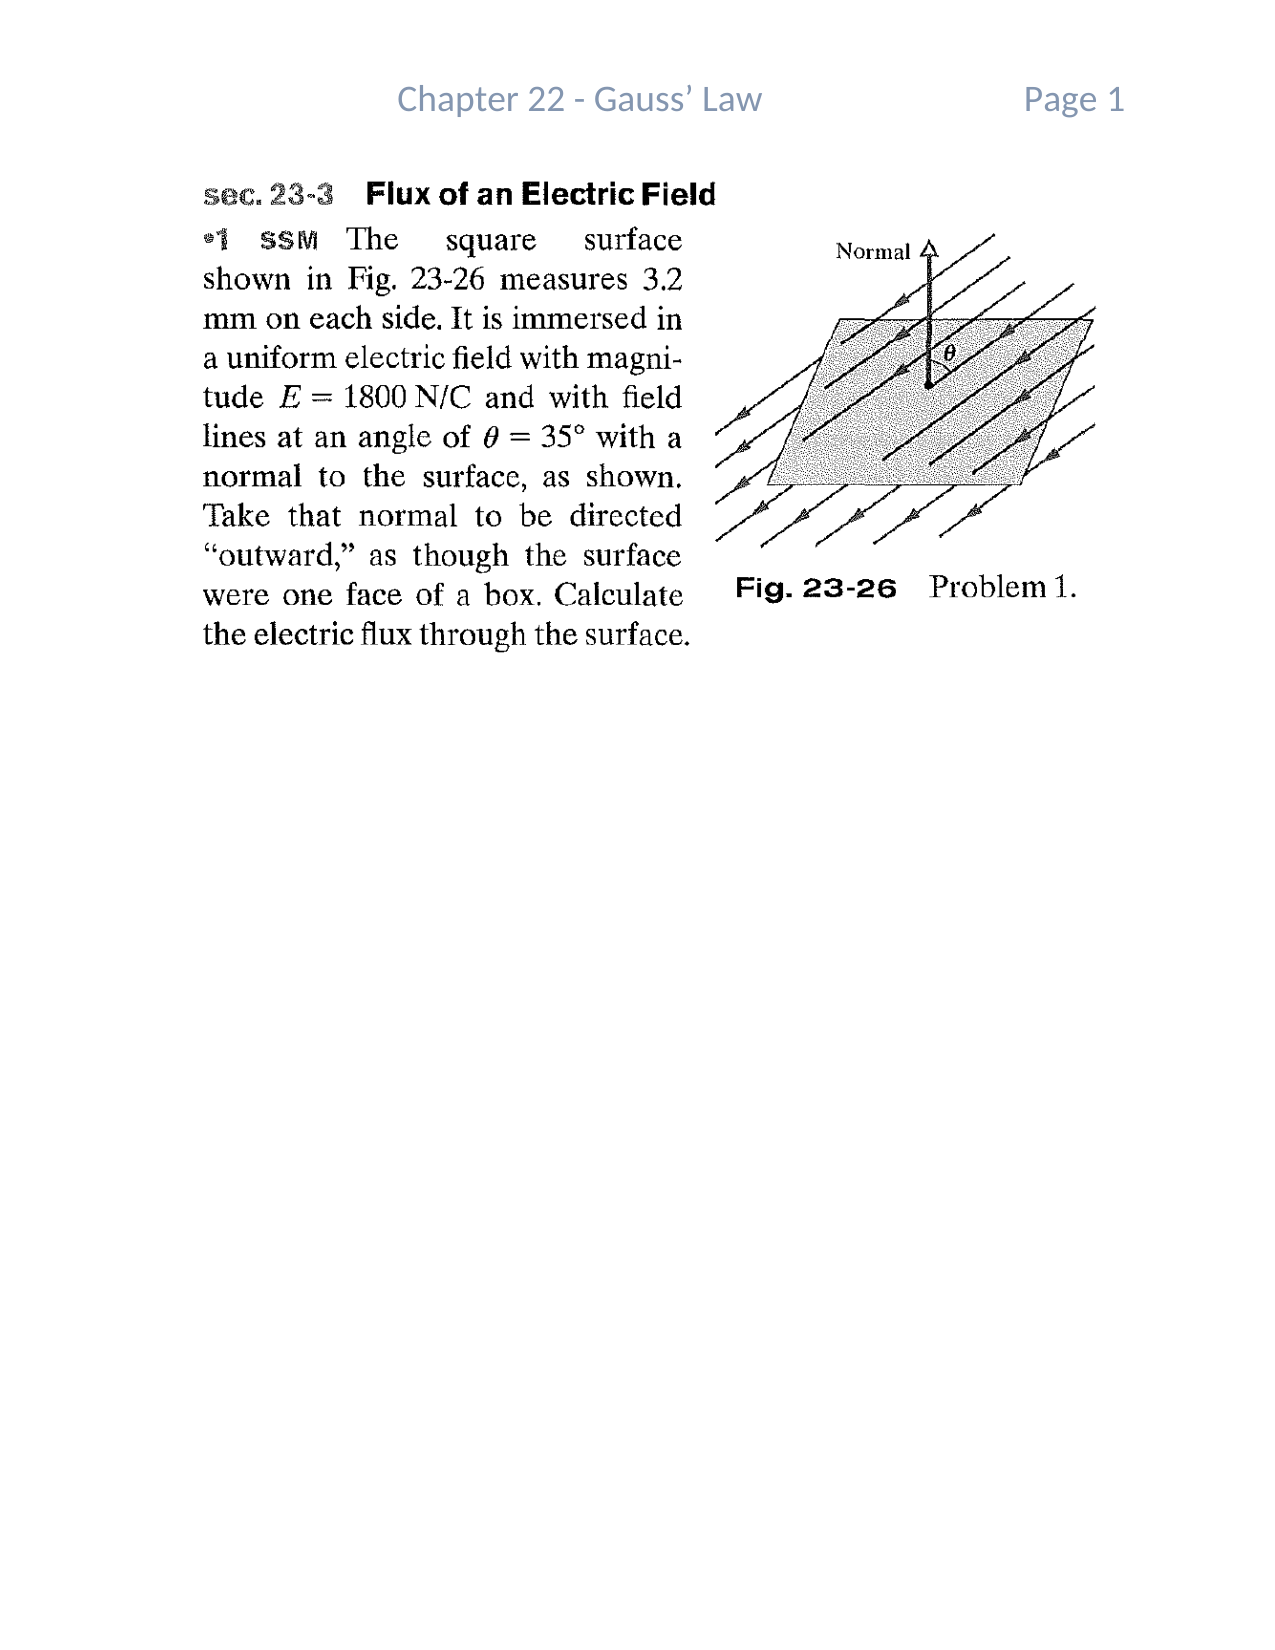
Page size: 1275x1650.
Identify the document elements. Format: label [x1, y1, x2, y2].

picture [150, 150, 1125, 653]
